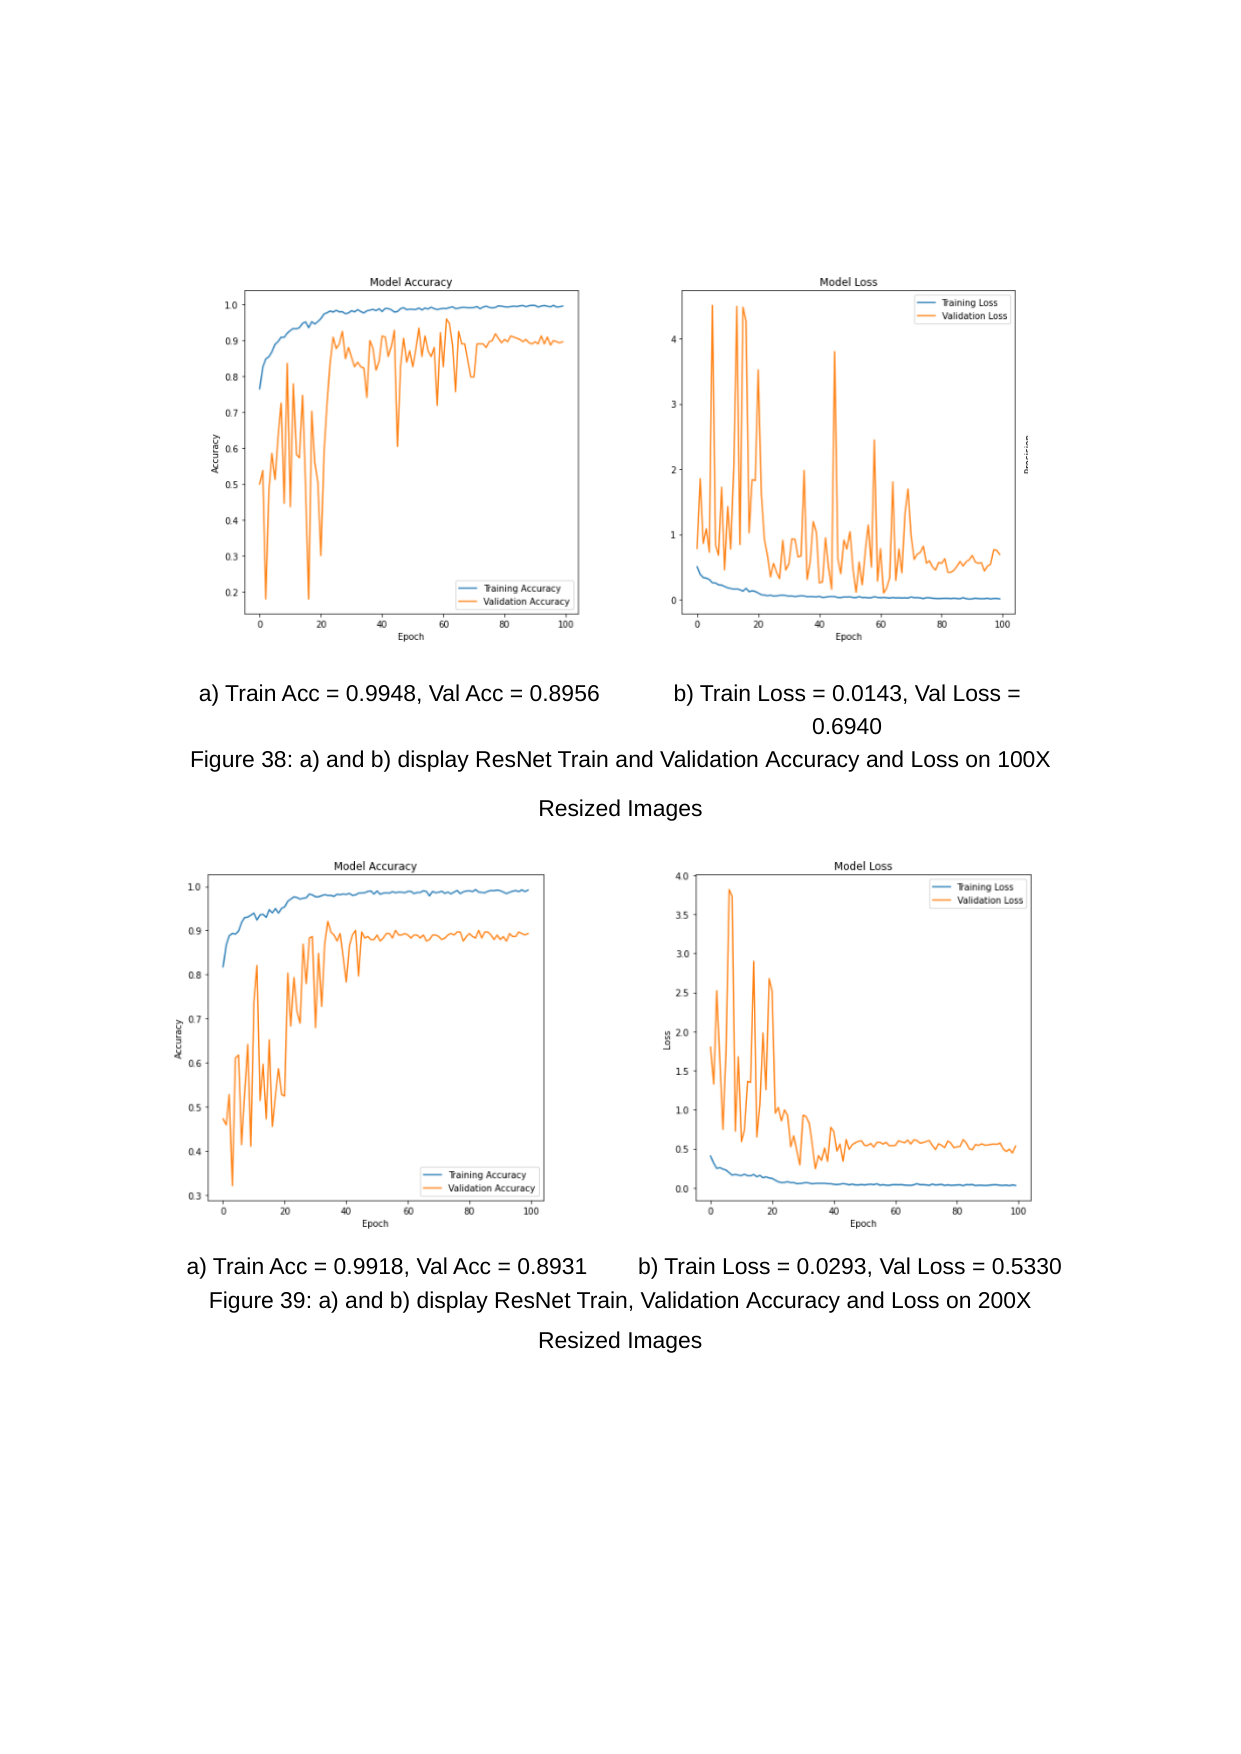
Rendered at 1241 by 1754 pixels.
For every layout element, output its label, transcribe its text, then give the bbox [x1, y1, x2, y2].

table_header [157, 857, 616, 1252]
picture [662, 856, 1038, 1233]
table_cell b) Train Loss = 0.0143, Val Loss = 0.6940 [627, 677, 1067, 742]
table_cell Figure 39: a) and b) display ResNet Train, Validation Accuracy and Loss on 200X Resized Images [157, 1287, 1083, 1378]
table_cell b) Train Loss = 0.0293, Val Loss = 0.5330 [617, 1253, 1083, 1286]
picture [203, 273, 595, 650]
table_header [627, 274, 1067, 676]
table_cell a) Train Acc = 0.9918, Val Acc = 0.8931 [157, 1253, 616, 1286]
picture [666, 273, 1028, 650]
table_header [173, 274, 626, 676]
picture [168, 856, 552, 1233]
table_cell Figure 38: a) and b) display ResNet Train and Validation Accuracy and Loss on 100X Resized Images [173, 743, 1067, 836]
table_header [617, 857, 1083, 1252]
table_cell a) Train Acc = 0.9948, Val Acc = 0.8956 [173, 677, 626, 742]
